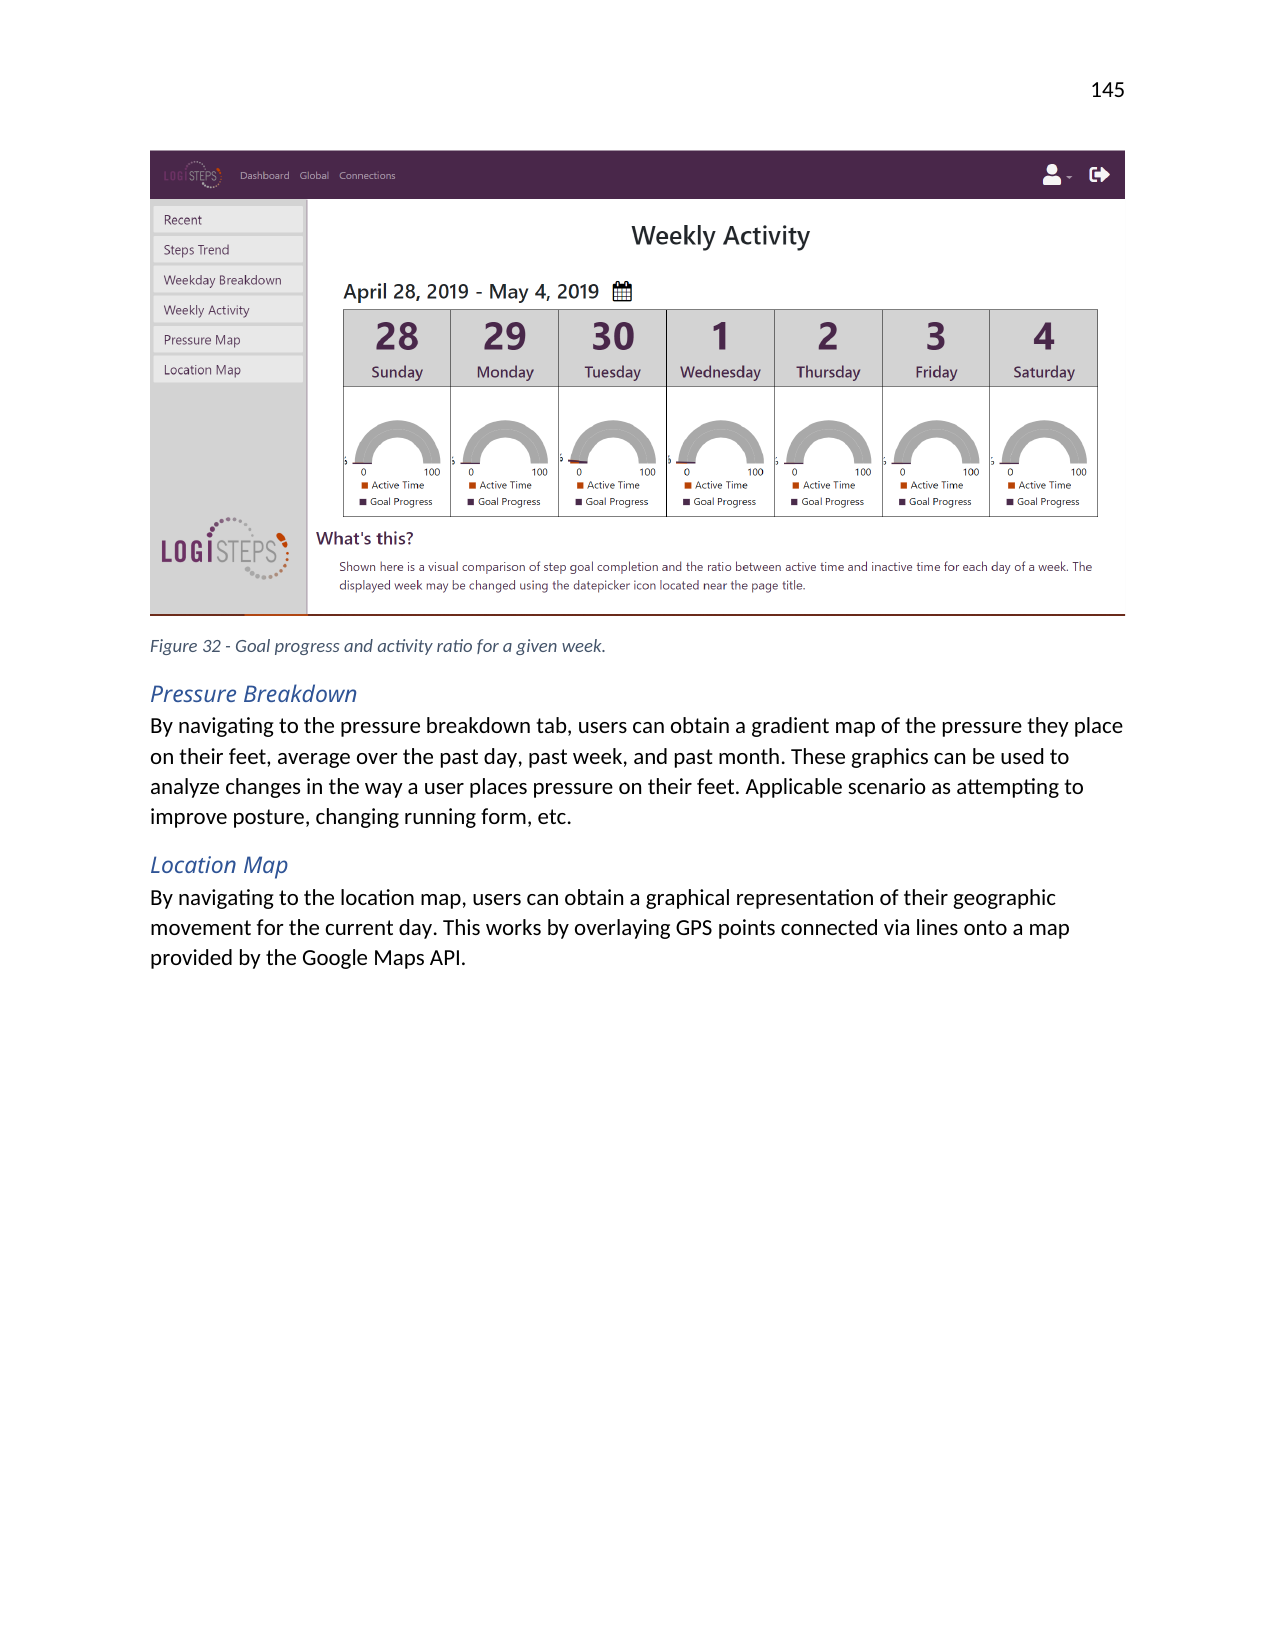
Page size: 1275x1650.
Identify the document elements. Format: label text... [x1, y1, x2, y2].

text By navigating to the location map, users can obtain a graphical representation of their geographic movement for the current day. This works by overlaying GPS points connected via lines onto a map provided by the Google Maps API. [150, 883, 1125, 971]
text By navigating to the pressure breakdown tab, users can obtain a gradient map of the pressure they place on their feet, average over the past day, past week, and past month. These graphics can be used to analyze changes in the way a user places pressure on their feet. Applicable scenario as attempting to improve posture, changing running form, etc. [150, 712, 1125, 830]
picture [150, 150, 1125, 616]
subtitle Location Map [150, 849, 1125, 880]
subtitle Pressure Breakdown [150, 678, 1125, 709]
